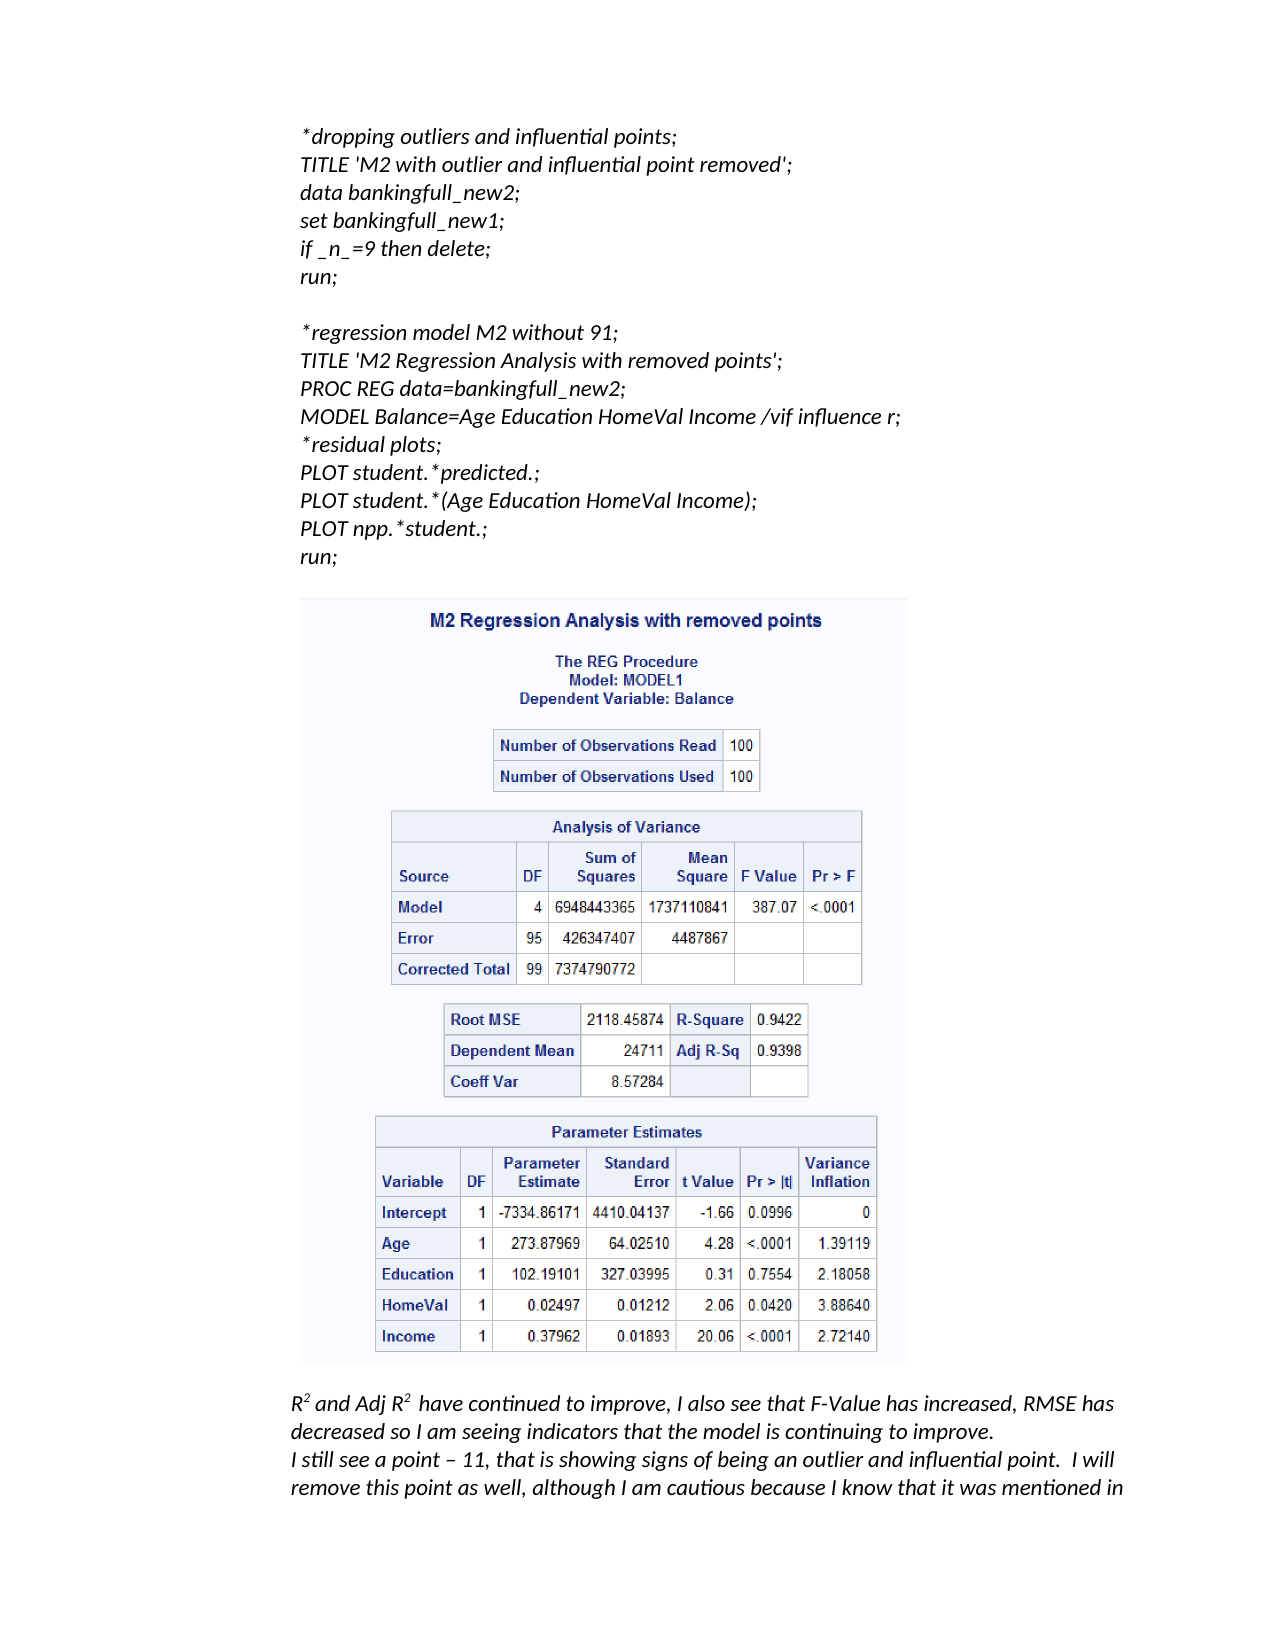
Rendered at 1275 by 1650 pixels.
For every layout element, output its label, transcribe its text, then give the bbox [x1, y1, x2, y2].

text *dropping outliers and influential points; [300, 122, 1144, 150]
text *residual plots; [300, 430, 1144, 458]
picture [300, 598, 908, 1362]
text PROC REG data=bankingfull_new2; [300, 374, 1144, 402]
text set bankingfull_new1; [300, 206, 1144, 234]
text MODEL Balance=Age Education HomeVal Income /vif influence r; [300, 402, 1144, 430]
text *regression model M2 without 91; [300, 318, 1144, 346]
text TITLE 'M2 with outlier and influential point removed'; [300, 150, 1144, 178]
text run; [300, 262, 1144, 290]
text PLOT student.*predicted.; [300, 458, 1144, 486]
text if _n_=9 then delete; [300, 234, 1144, 262]
list R2 and Adj R2 have continued to improve, I also see that F-Value has increased, RMSE has decreased so I am seeing indicators that the model is continuing to improve. [291, 1389, 1144, 1445]
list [291, 1445, 1144, 1501]
text PLOT npp.*student.; [300, 514, 1144, 542]
text data bankingfull_new2; [300, 178, 1144, 206]
text PLOT student.*(Age Education HomeVal Income); [300, 486, 1144, 514]
text TITLE 'M2 Regression Analysis with removed points'; [300, 346, 1144, 374]
text run; [300, 542, 1144, 570]
